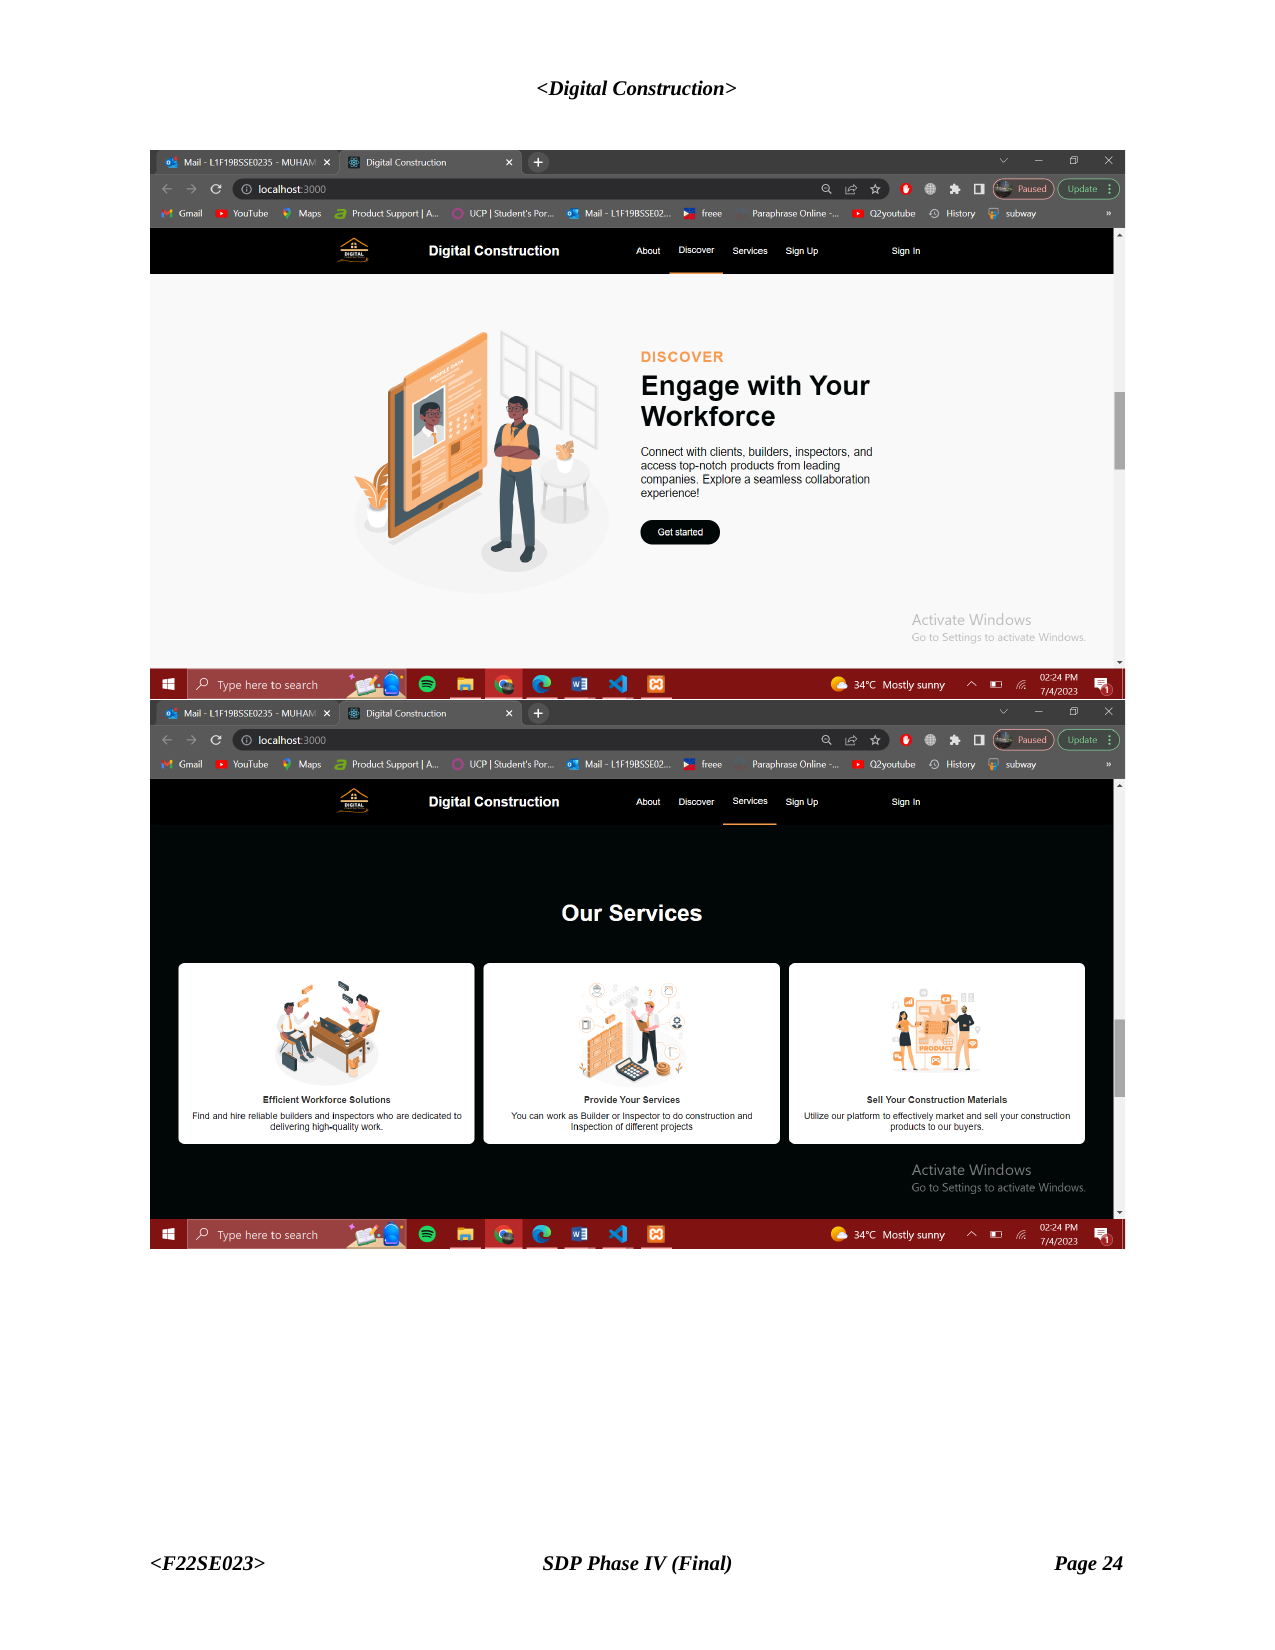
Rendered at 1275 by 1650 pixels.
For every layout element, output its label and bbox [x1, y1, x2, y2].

picture [150, 700, 1125, 1249]
picture [150, 150, 1125, 699]
